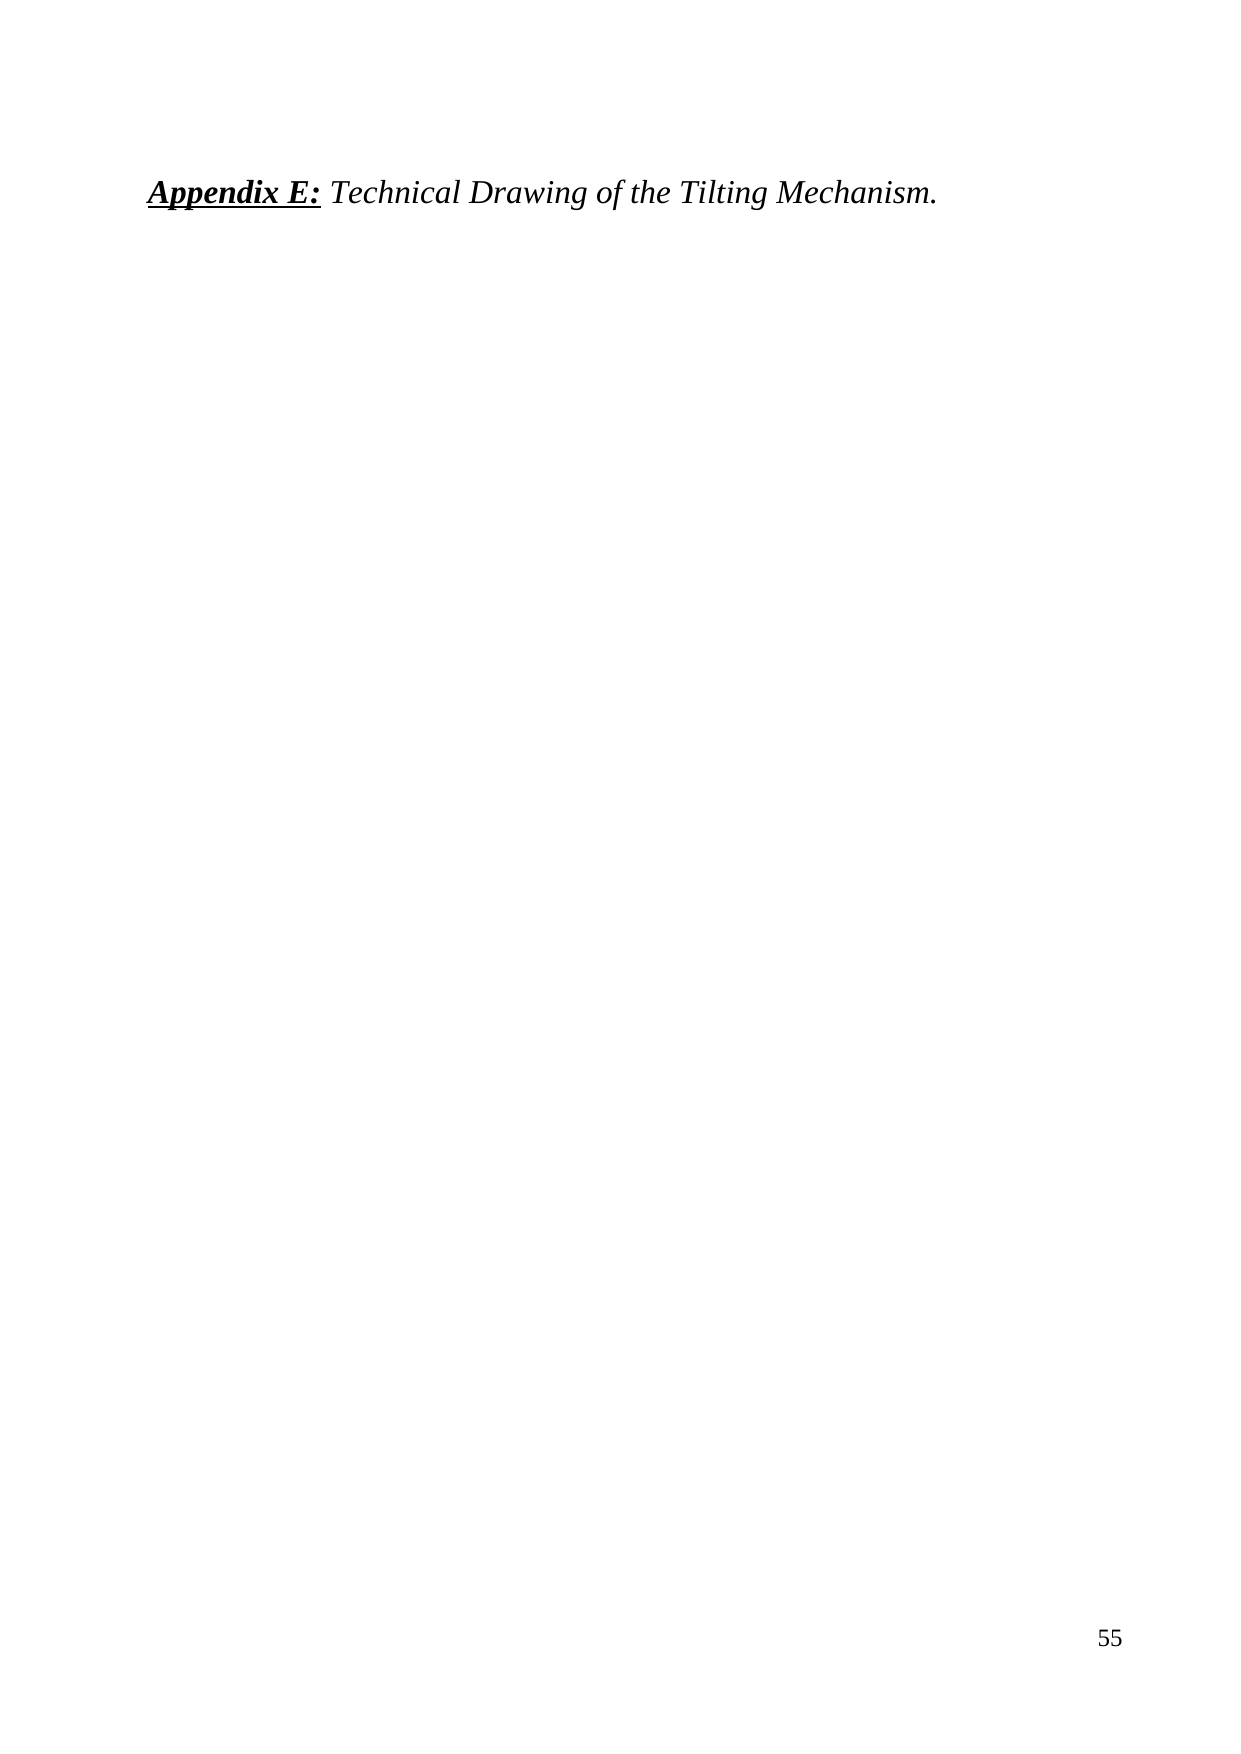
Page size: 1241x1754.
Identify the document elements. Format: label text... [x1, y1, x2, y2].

subtitle Appendix E: Technical Drawing of the Tilting Mechanism. [148, 173, 1122, 211]
